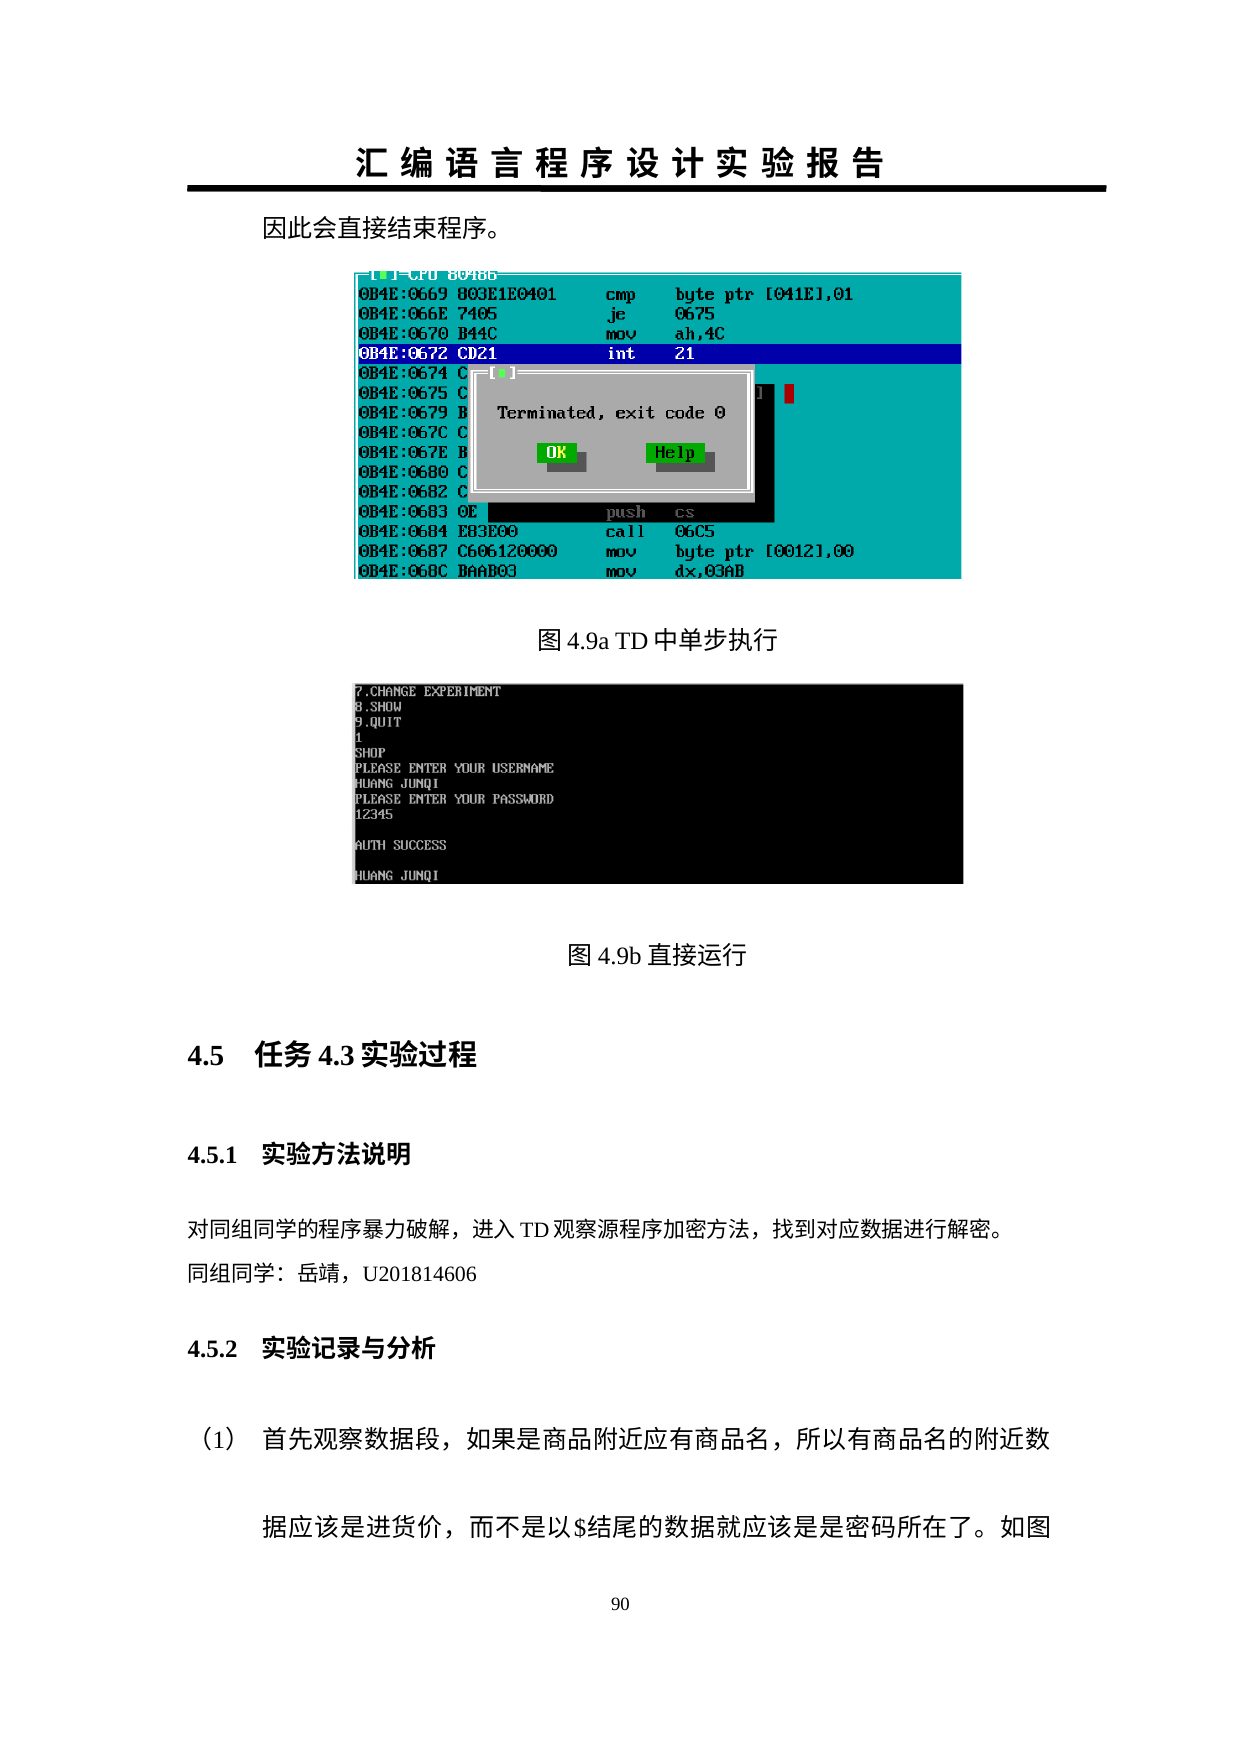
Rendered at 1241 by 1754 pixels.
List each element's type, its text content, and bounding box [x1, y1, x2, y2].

list 图4.9a TD中单步执行 [262, 606, 1053, 671]
picture [351, 683, 964, 884]
text 对同组同学的程序暴力破解，进入TD观察源程序加密方法，找到对应数据进行解密。 [187, 1212, 1053, 1244]
subtitle 实验记录与分析 [187, 1314, 1053, 1379]
text 同组同学：岳靖，U201814606 [187, 1256, 1053, 1288]
list 图4.9b 直接运行 [262, 921, 1053, 986]
subtitle 实验方法说明 [187, 1121, 1053, 1186]
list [187, 1405, 1053, 1558]
subtitle 任务4.3实验过程 [187, 1020, 1053, 1085]
picture [354, 271, 962, 579]
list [187, 194, 1053, 259]
